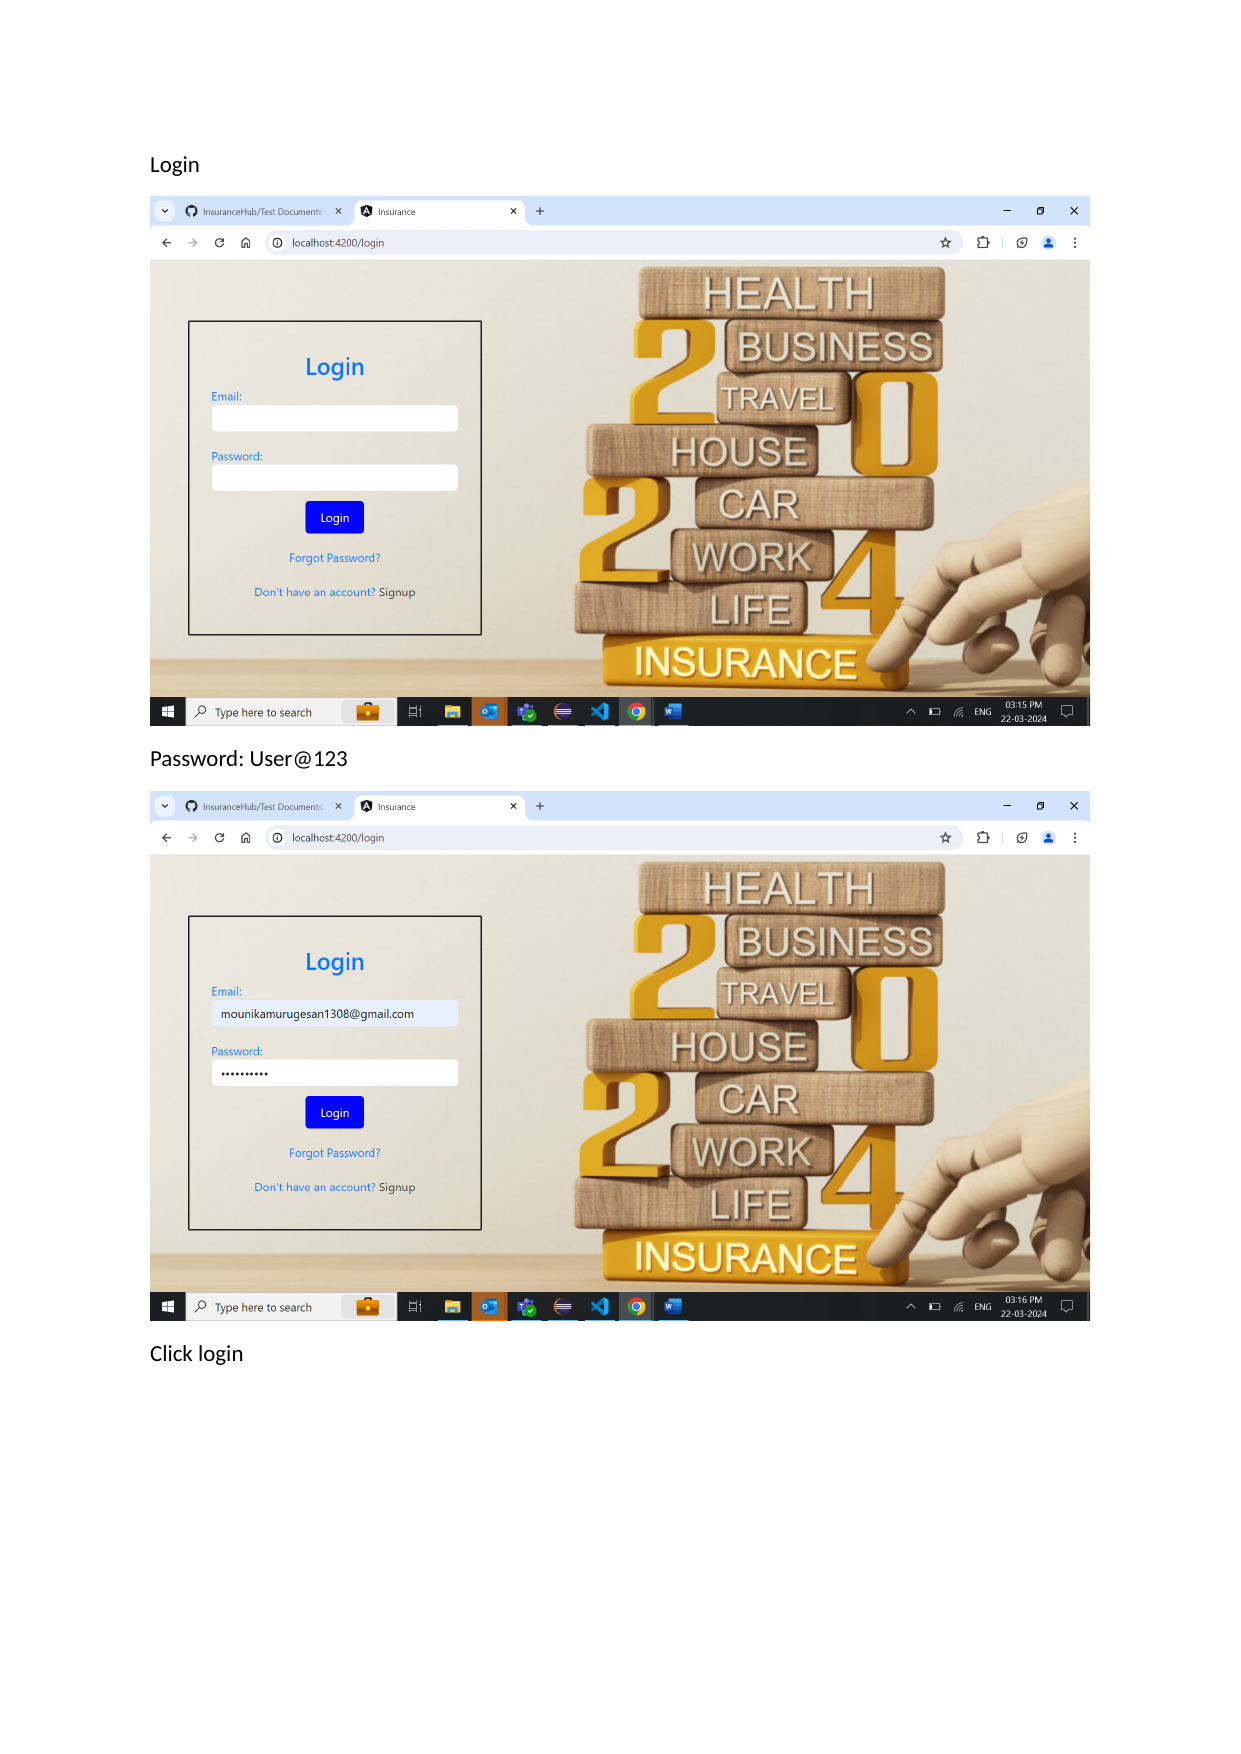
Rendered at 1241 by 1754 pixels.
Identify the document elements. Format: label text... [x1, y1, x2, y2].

text Password: User@123 [150, 744, 1090, 773]
text Login [150, 150, 1090, 178]
picture [150, 791, 1091, 1321]
picture [150, 196, 1091, 726]
text Click login [150, 1339, 1090, 1367]
